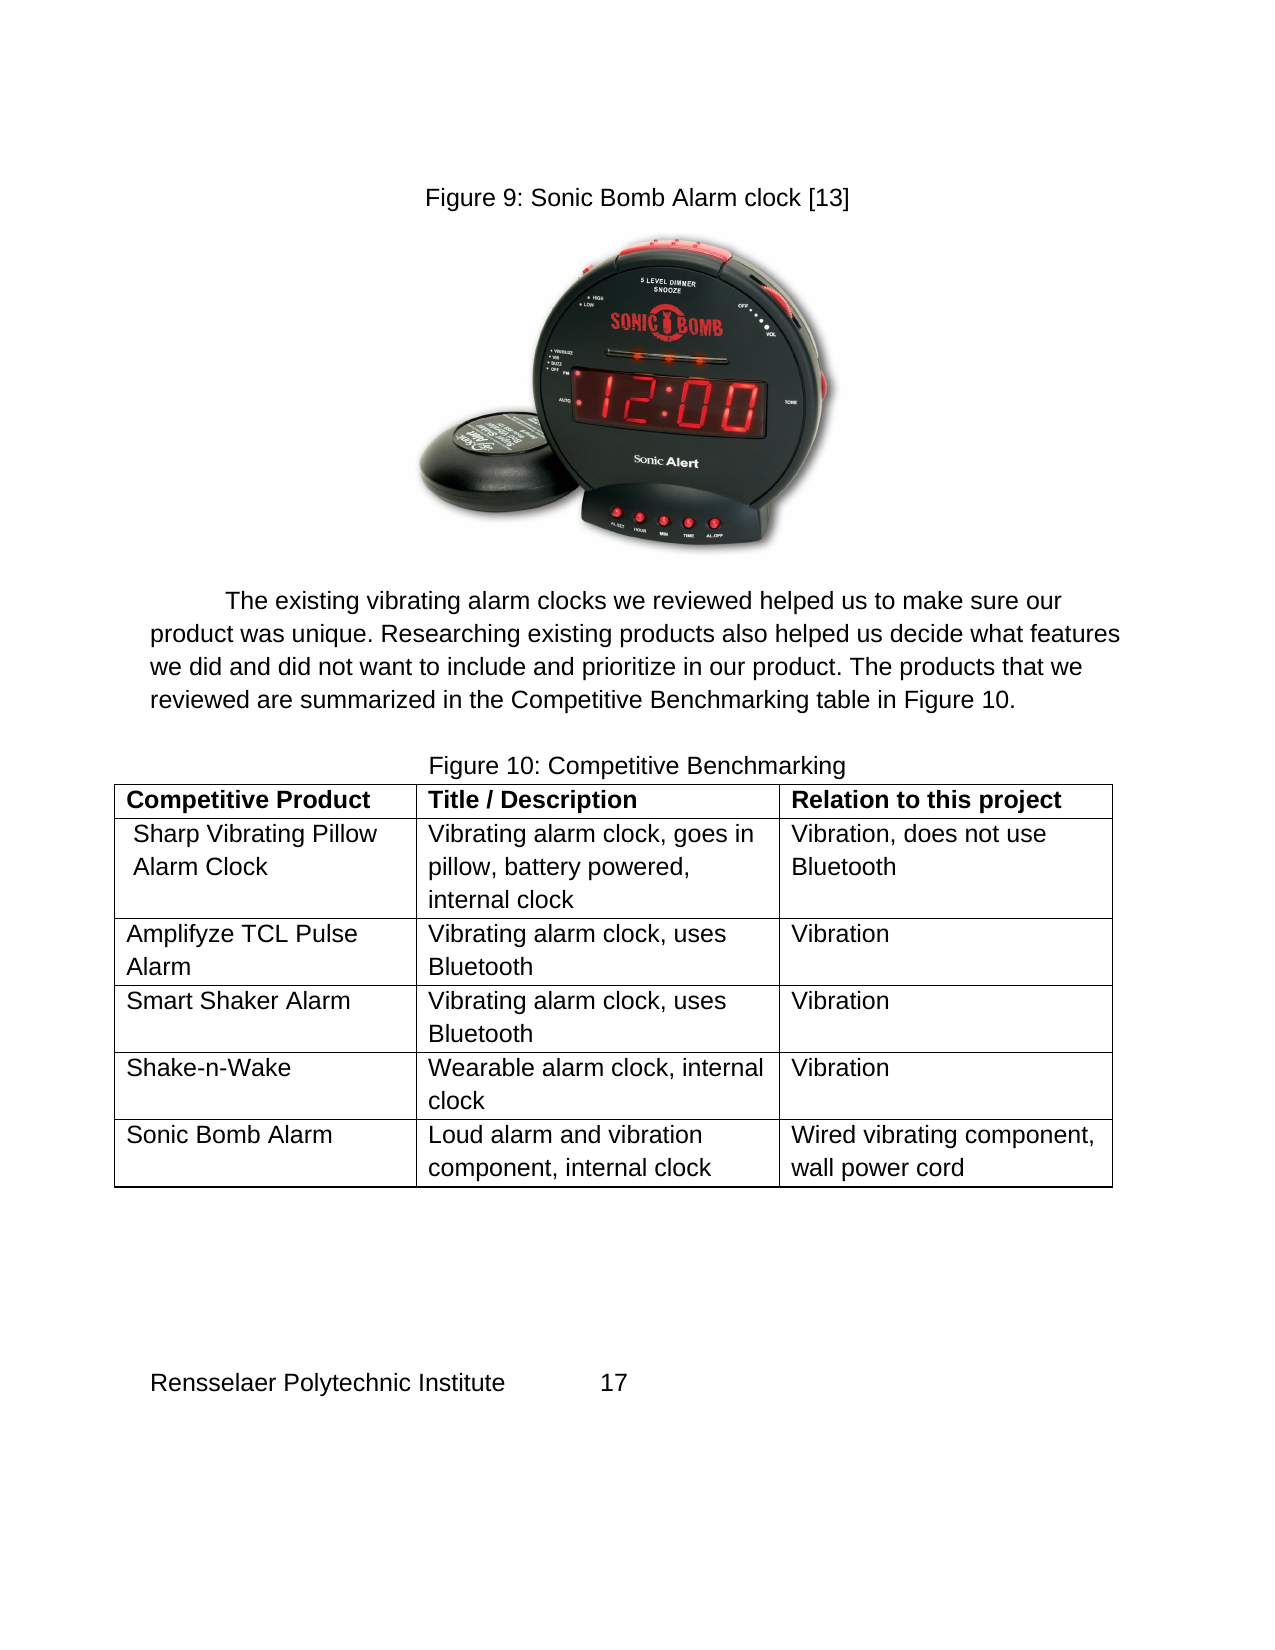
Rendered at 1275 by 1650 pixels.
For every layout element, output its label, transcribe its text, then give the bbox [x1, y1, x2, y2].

picture [400, 216, 875, 582]
table_header Title / Description [417, 785, 779, 818]
text The existing vibrating alarm clocks we reviewed helped us to make sure our product was unique. Researching existing products also helped us decide what features we did and did not want to include and prioritize in our product. The products that we reviewed are summarized in the Competitive Benchmarking table in Figure 10. [150, 586, 1125, 714]
table_cell Vibrating alarm clock, uses Bluetooth [417, 919, 779, 985]
table_cell Vibration, does not use Bluetooth [780, 819, 1112, 918]
table_cell Sonic Bomb Alarm [115, 1120, 416, 1186]
text Figure 9: Sonic Bomb Alarm clock [13] [150, 183, 1125, 212]
table_cell Vibrating alarm clock, goes in pillow, battery powered, internal clock [417, 819, 779, 918]
table_cell Vibration [780, 919, 1112, 985]
table_cell Amplifyze TCL Pulse Alarm [115, 919, 416, 985]
table_cell Sharp Vibrating Pillow Alarm Clock [115, 819, 416, 918]
table_cell Wired vibrating component, wall power cord [780, 1120, 1112, 1186]
table_cell Vibration [780, 986, 1112, 1052]
table_header Competitive Product [115, 785, 416, 818]
table_cell Loud alarm and vibration component, internal clock [417, 1120, 779, 1186]
table_header Relation to this project [780, 785, 1112, 818]
text Figure 10: Competitive Benchmarking [150, 751, 1125, 780]
table_cell Smart Shaker Alarm [115, 986, 416, 1052]
table_cell Vibration [780, 1053, 1112, 1119]
table_cell Wearable alarm clock, internal clock [417, 1053, 779, 1119]
table_cell Vibrating alarm clock, uses Bluetooth [417, 986, 779, 1052]
table_cell Shake-n-Wake [115, 1053, 416, 1119]
